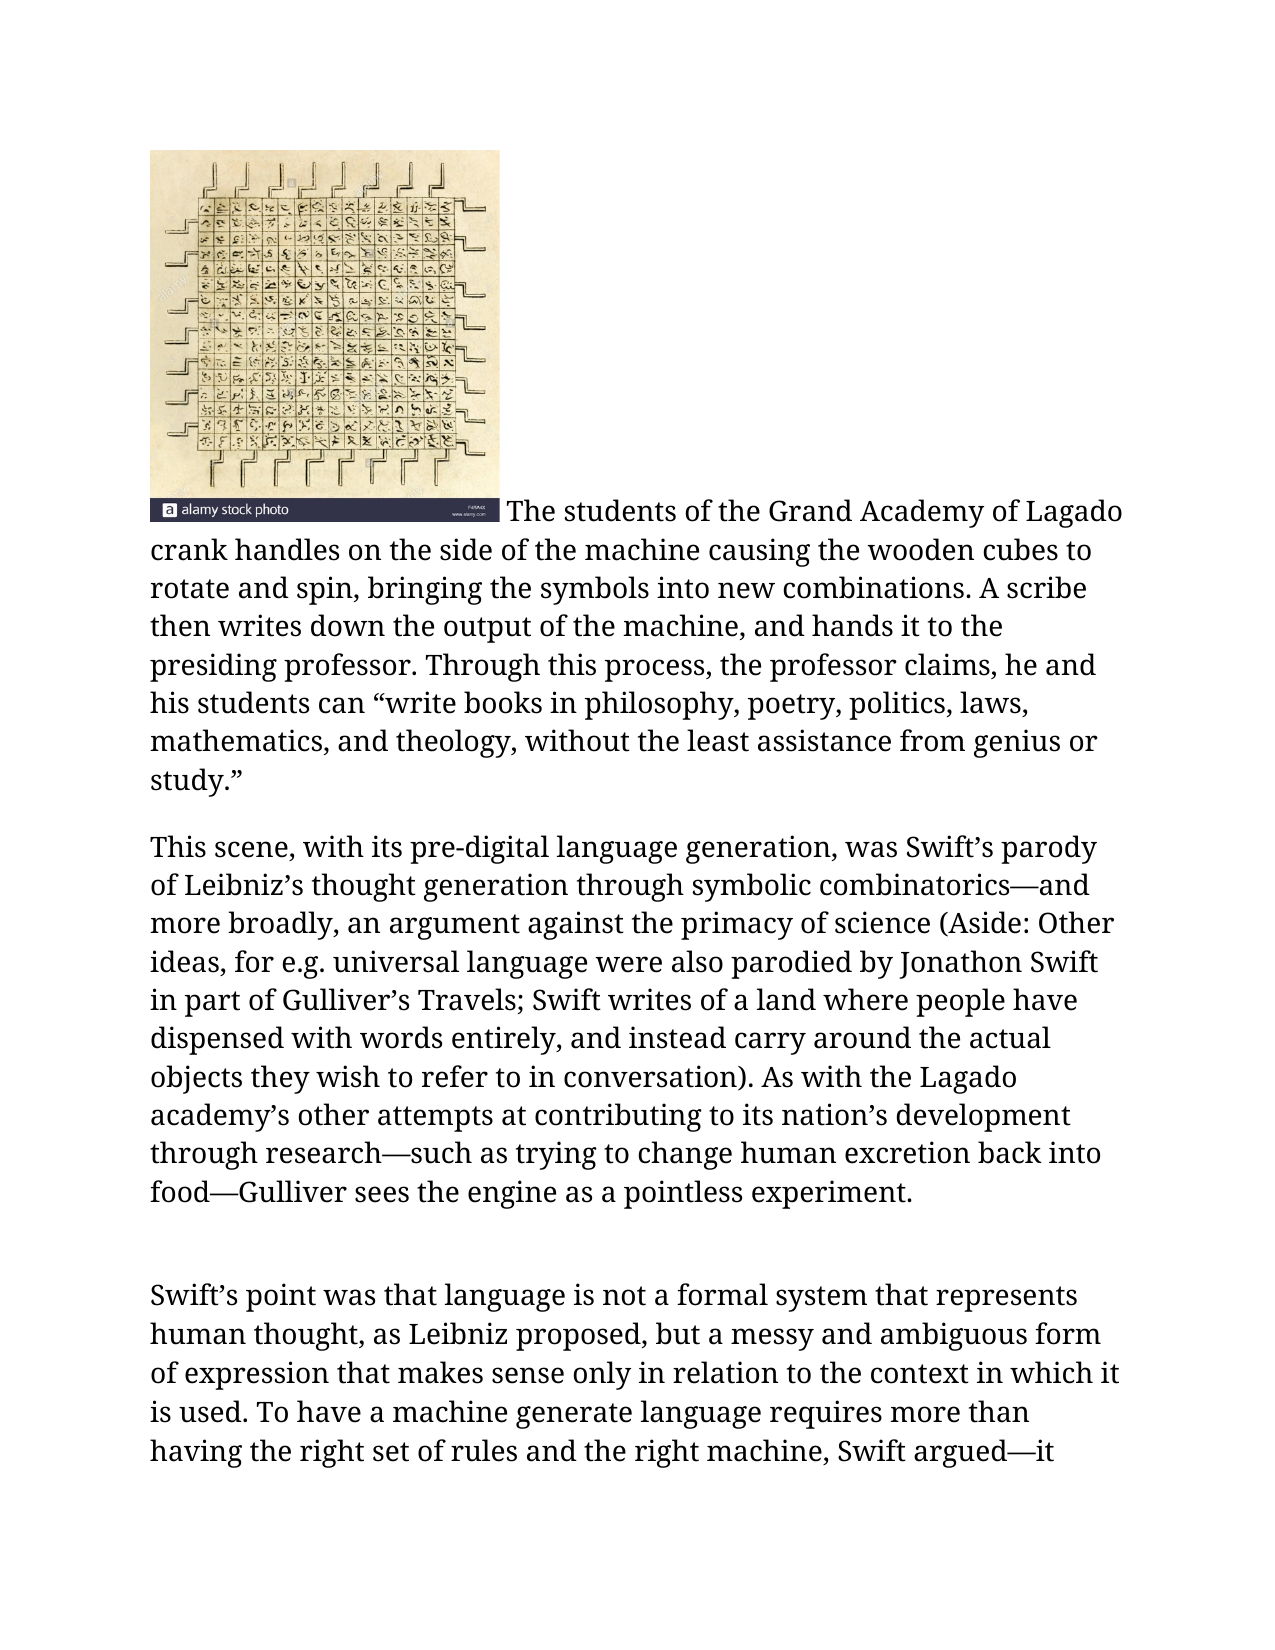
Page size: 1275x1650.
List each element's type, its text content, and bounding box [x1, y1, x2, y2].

text This scene, with its pre-digital language generation, was Swift’s parody of Leibniz’s thought generation through symbolic combinatorics—and more broadly, an argument against the primacy of science (Aside: Other ideas, for e.g. universal language were also parodied by Jonathon Swift in part of Gulliver’s Travels; Swift writes of a land where people have dispensed with words entirely, and instead carry around the actual objects they wish to refer to in conversation). As with the Lagado academy’s other attempts at contributing to its nation’s development through research—such as trying to change human excretion back into food—Gulliver sees the engine as a pointless experiment. [150, 827, 1125, 1210]
text The students of the Grand Academy of Lagado crank handles on the side of the machine causing the wooden cubes to rotate and spin, bringing the symbols into new combinations. A scribe then writes down the output of the machine, and hands it to the presiding professor. Through this process, the professor claims, he and his students can “write books in philosophy, poetry, politics, laws, mathematics, and theology, without the least assistance from genius or study.” [150, 150, 1125, 798]
picture [150, 150, 500, 522]
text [150, 1274, 1125, 1470]
